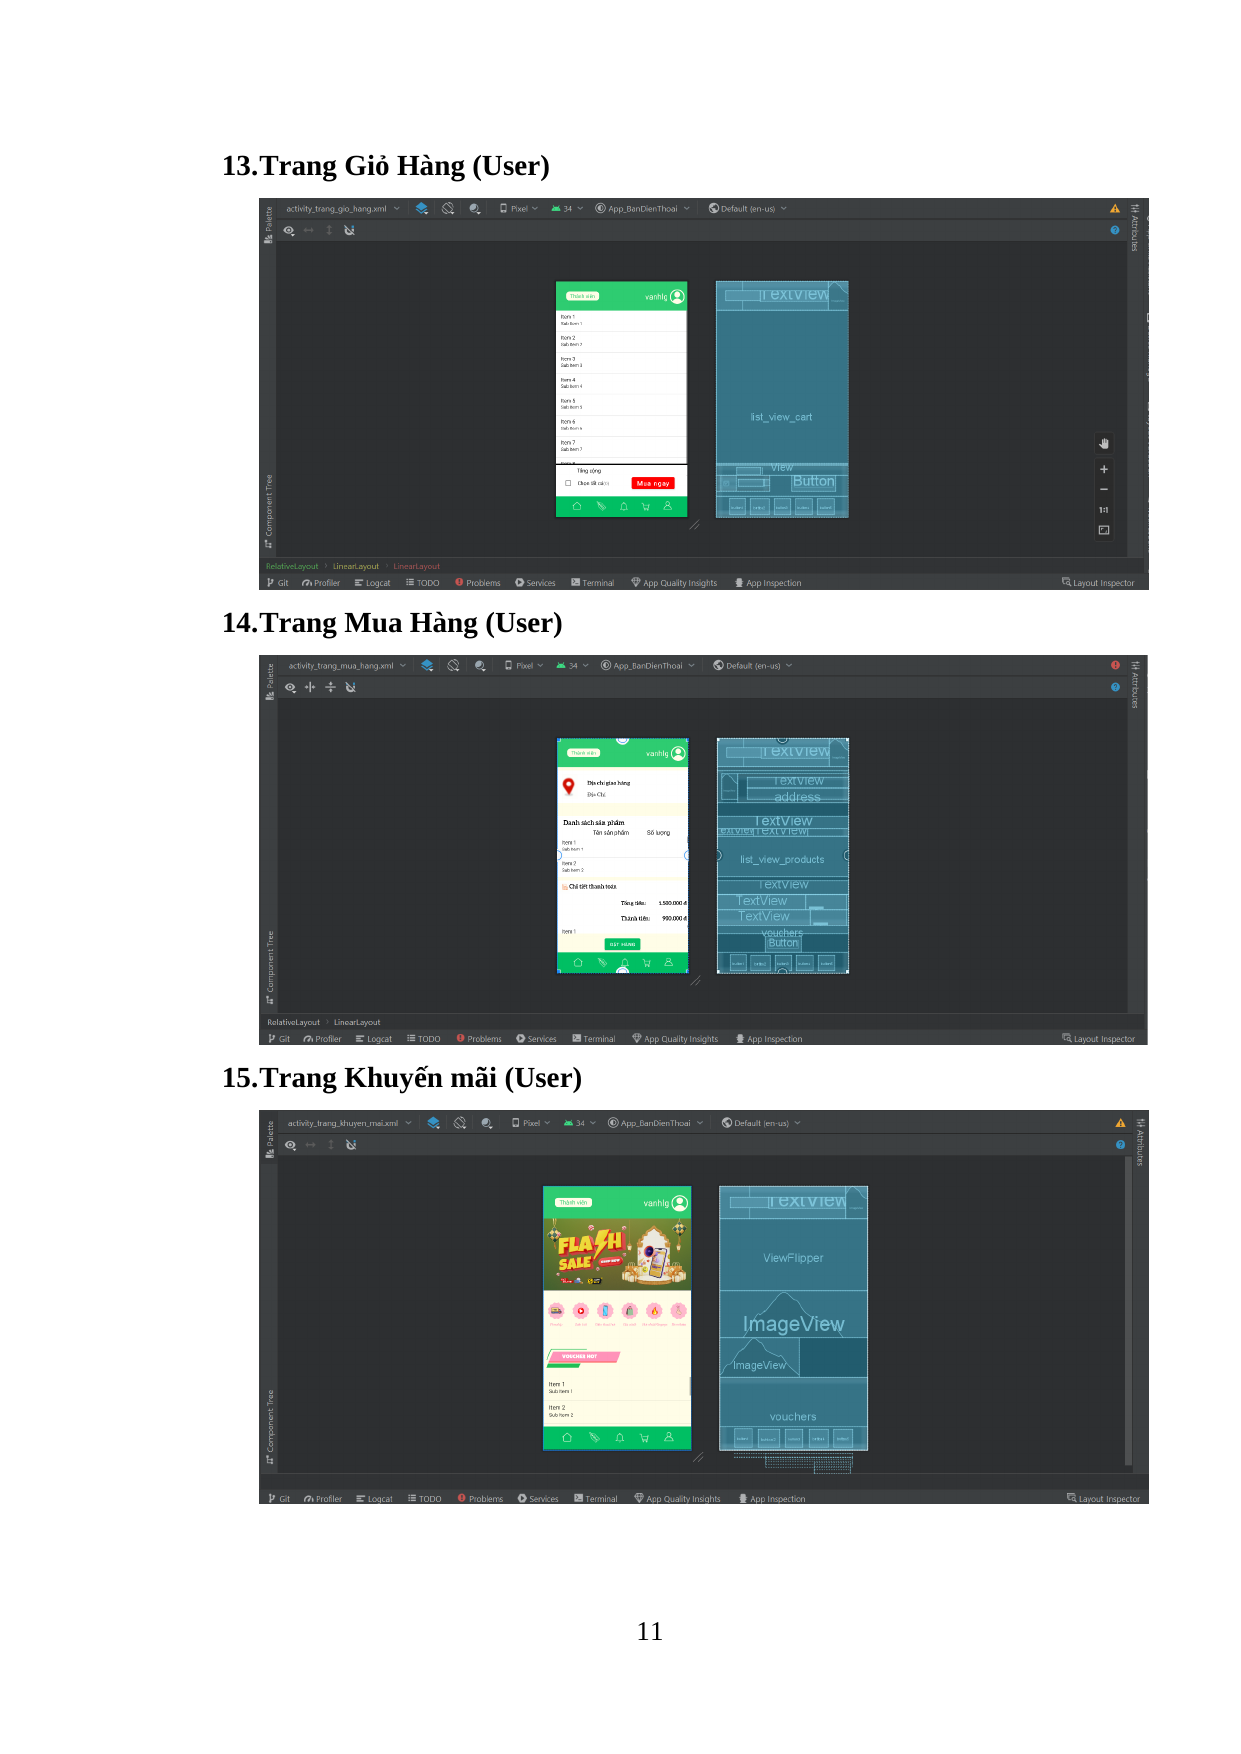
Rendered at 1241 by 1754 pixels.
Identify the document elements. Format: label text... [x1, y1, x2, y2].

picture [259, 1110, 1149, 1504]
list Trang Khuyến mãi (User) [222, 1060, 1122, 1094]
picture [259, 198, 1149, 590]
picture [259, 655, 1148, 1045]
list Trang Giỏ Hàng (User) [222, 148, 1122, 181]
list Trang Mua Hàng (User) [222, 605, 1122, 639]
